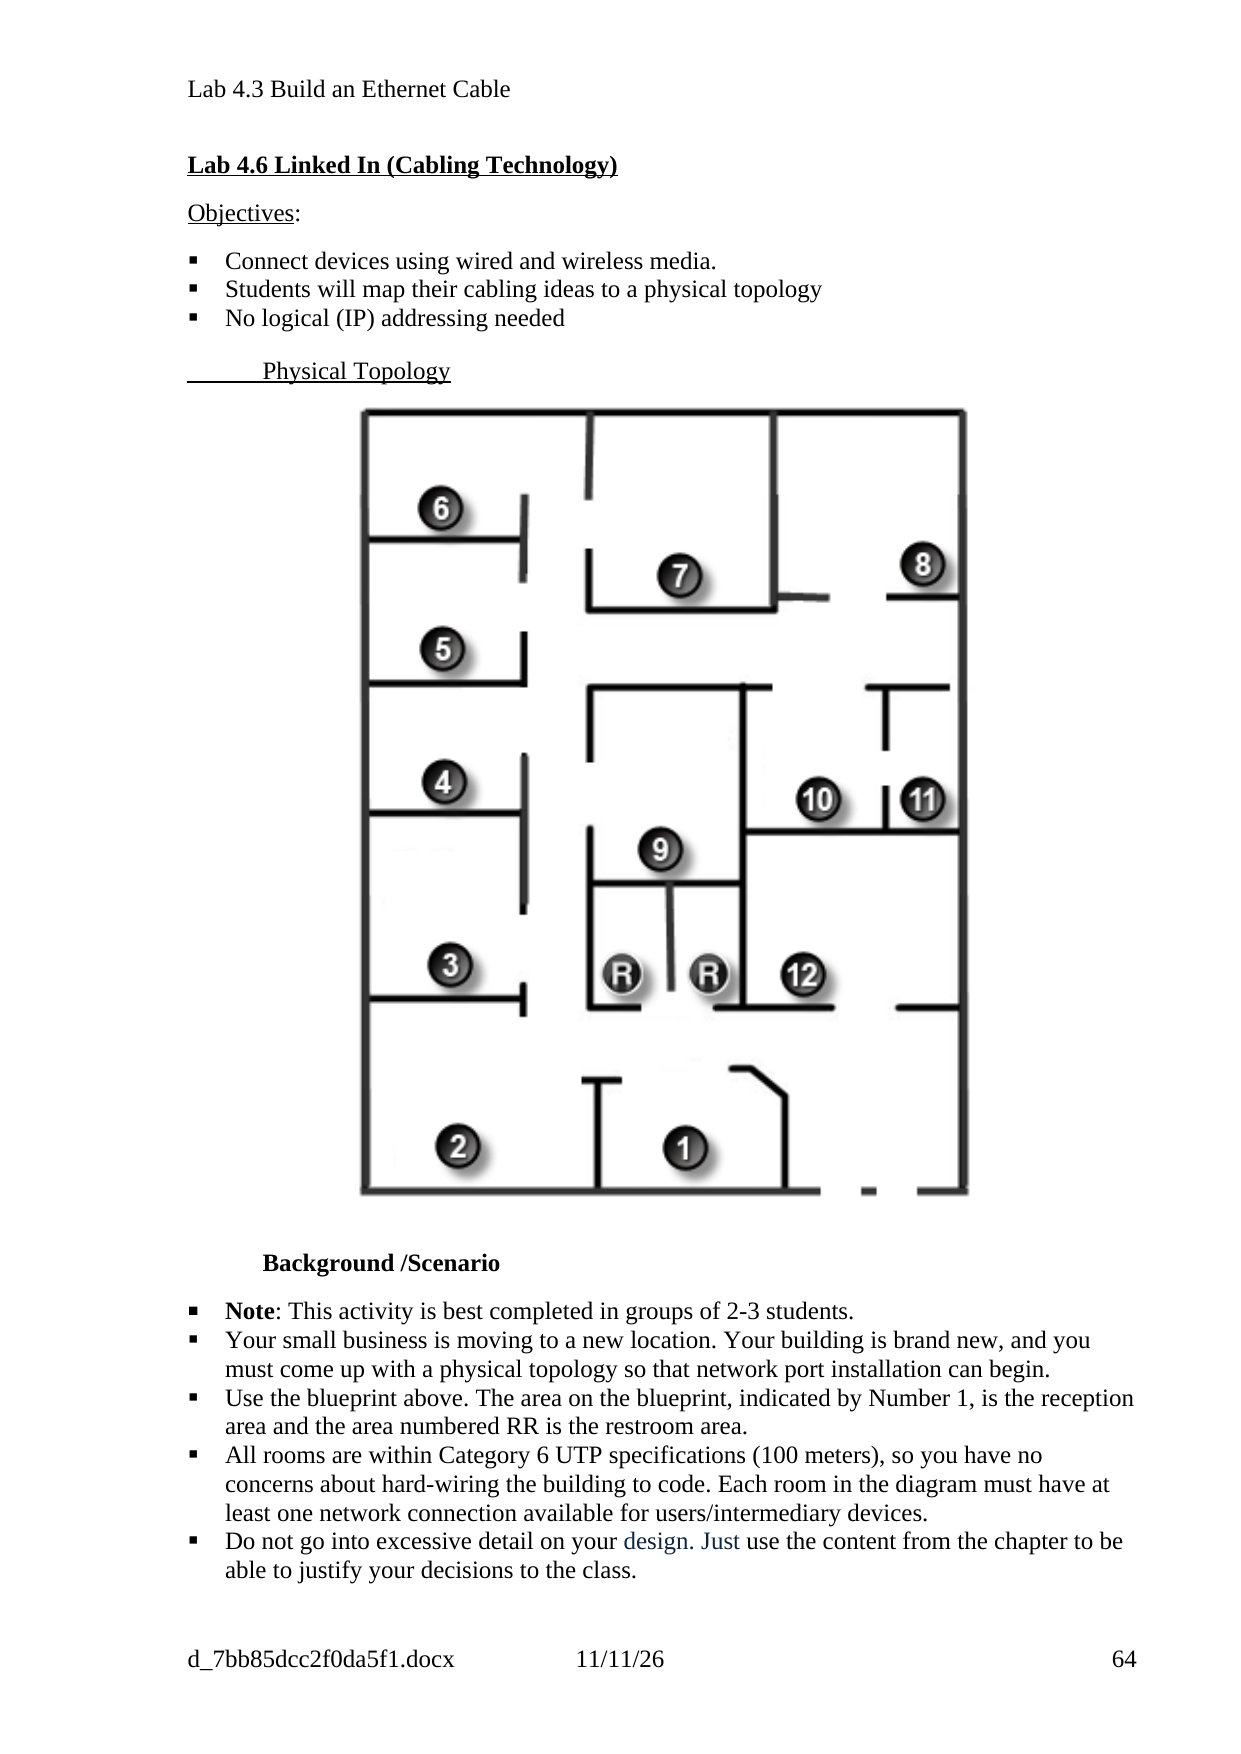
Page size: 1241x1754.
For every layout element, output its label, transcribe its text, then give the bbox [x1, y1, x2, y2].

list Connect devices using wired and wireless media. [187, 246, 1137, 274]
list All rooms are within Category 6 UTP specifications (100 meters), so you have no concerns about hard-wiring the building to code. Each room in the diagram must have at least one network connection available for users/intermediary devices. [187, 1440, 1137, 1526]
list Use the blueprint above. The area on the blueprint, indicated by Number 1, is the reception area and the area numbered RR is the restroom area. [187, 1383, 1137, 1440]
text Physical Topology [187, 356, 1137, 385]
subtitle Lab 4.6 Linked In (Cabling Technology) [187, 150, 1137, 179]
list No logical (IP) addressing needed [187, 303, 1137, 332]
list Do not go into excessive detail on your design. Just use the content from the chapter to be able to justify your decisions to the class. [187, 1526, 1137, 1584]
text Background /Scenario [187, 1248, 1137, 1277]
list Students will map their cabling ideas to a physical topology [187, 274, 1137, 303]
list Your small business is moving to a new location. Your building is brand new, and you must come up with a physical topology so that network port installation can begin. [187, 1325, 1137, 1383]
list Note: This activity is best completed in groups of 2-3 students. [187, 1296, 1137, 1325]
text Objectives: [187, 198, 1137, 227]
picture [337, 391, 987, 1212]
